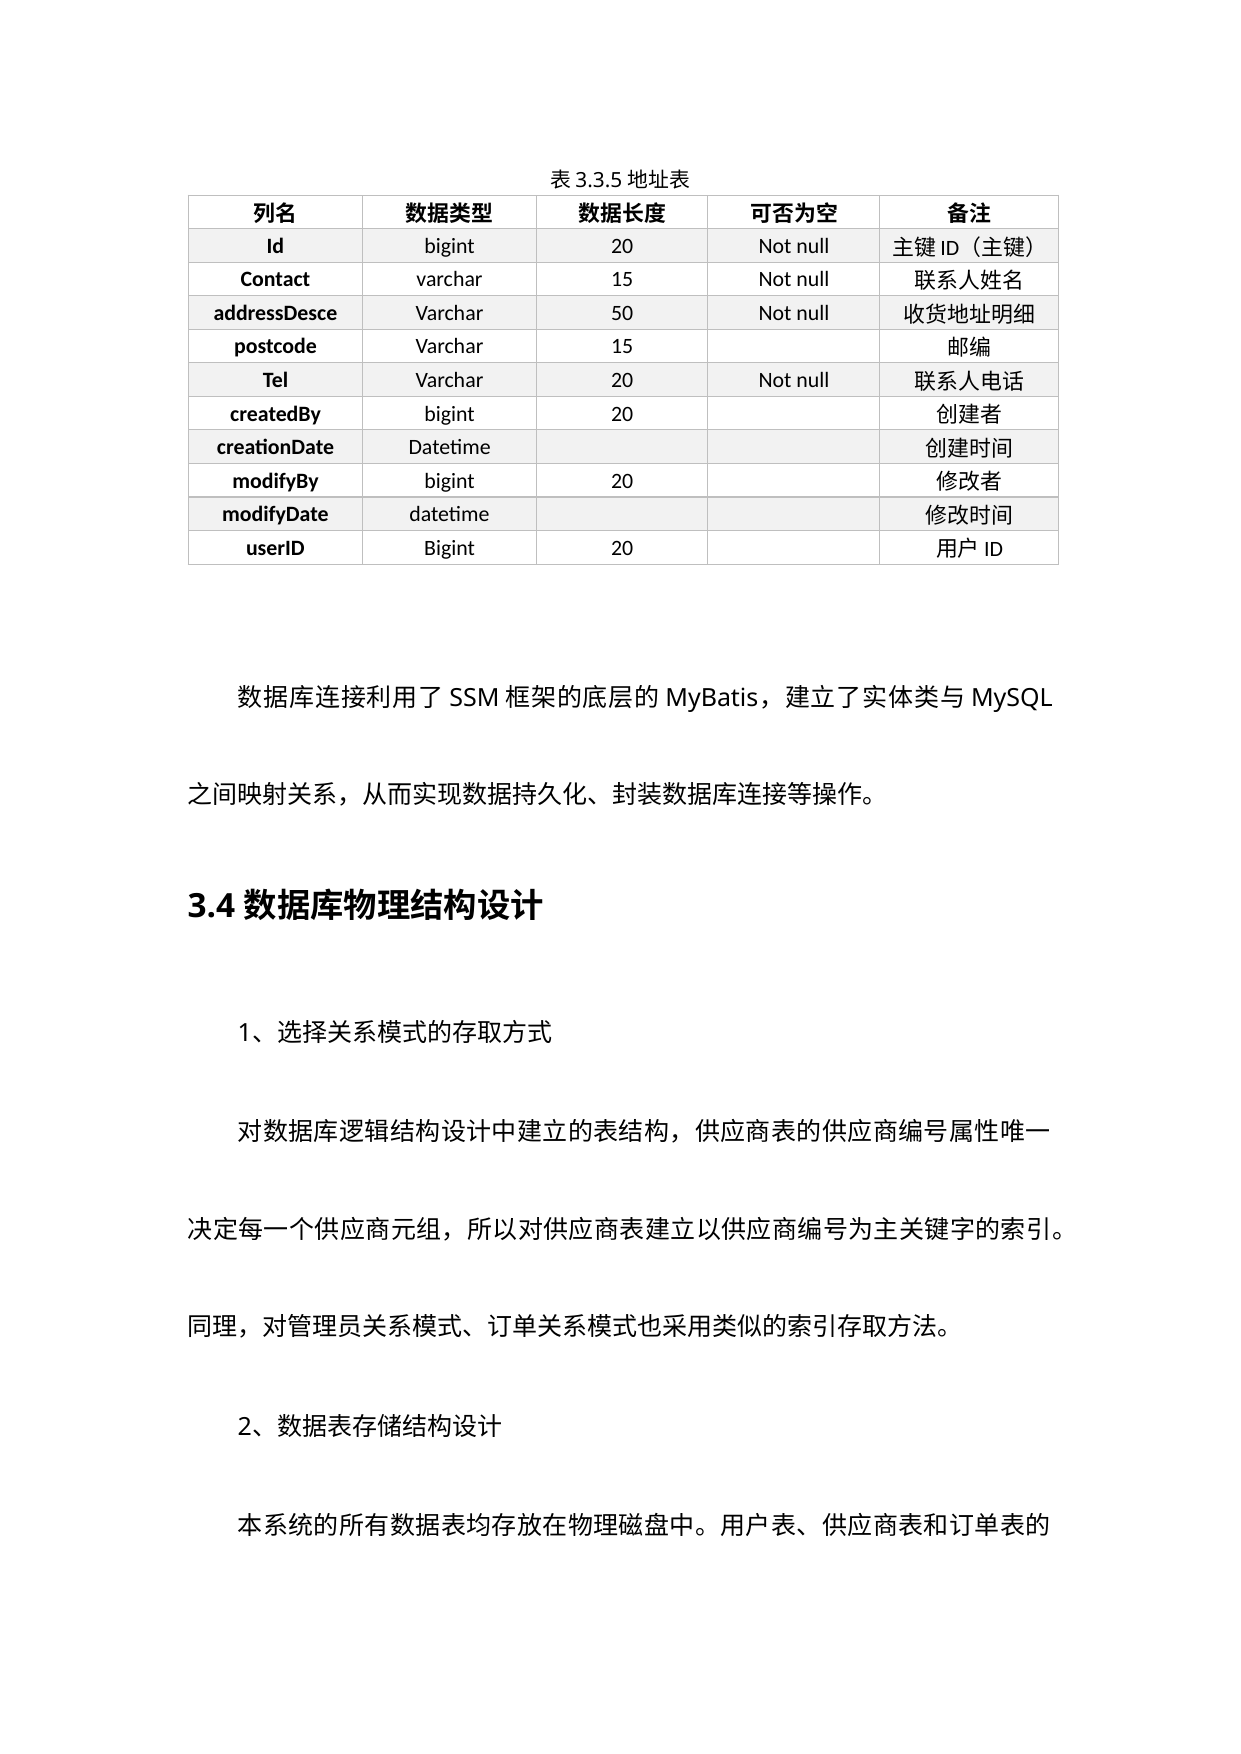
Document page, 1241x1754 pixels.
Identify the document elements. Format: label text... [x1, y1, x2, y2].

table_cell bigint [363, 397, 536, 429]
table_cell Datetime [363, 430, 536, 463]
table_cell Varchar [363, 296, 536, 329]
table_cell datetime [363, 498, 536, 530]
table_header 备注 [880, 196, 1058, 228]
table_cell Id [189, 229, 362, 262]
table_cell Contact [189, 263, 362, 295]
table_cell Bigint [363, 531, 536, 563]
table_cell 主键ID（主键） [880, 229, 1058, 262]
table_cell bigint [363, 229, 536, 262]
table_cell [537, 430, 707, 463]
table_cell [537, 498, 707, 530]
table_cell varchar [363, 263, 536, 295]
table_cell 联系人姓名 [880, 263, 1058, 295]
table_cell createdBy [189, 397, 362, 429]
table_cell 20 [537, 531, 707, 563]
text 数据库连接利用了SSM框架的底层的MyBatis，建立了实体类与MySQL之间映射关系，从而实现数据持久化、封装数据库连接等操作。 [187, 663, 1053, 825]
table_cell 创建时间 [880, 430, 1058, 463]
table_cell Tel [189, 363, 362, 396]
text 2、数据表存储结构设计 [187, 1392, 1053, 1457]
table_cell [708, 498, 879, 530]
table_cell Not null [708, 363, 879, 396]
table_header 数据长度 [537, 196, 707, 228]
table_cell 20 [537, 363, 707, 396]
table_cell 收货地址明细 [880, 296, 1058, 329]
table_cell modifyDate [189, 498, 362, 530]
table_cell bigint [363, 464, 536, 496]
table_cell modifyBy [189, 464, 362, 496]
table_cell 修改时间 [880, 498, 1058, 530]
table_cell 创建者 [880, 397, 1058, 429]
table_cell [708, 430, 879, 463]
text 对数据库逻辑结构设计中建立的表结构，供应商表的供应商编号属性唯一决定每一个供应商元组，所以对供应商表建立以供应商编号为主关键字的索引。同理，对管理员关系模式、订单关系模式也采用类似的索引存取方法。 [187, 1097, 1053, 1357]
table_cell postcode [189, 330, 362, 362]
table_cell 15 [537, 263, 707, 295]
table_header 列名 [189, 196, 362, 228]
table_header 数据类型 [363, 196, 536, 228]
table_cell [708, 397, 879, 429]
table_cell 联系人电话 [880, 363, 1058, 396]
table_cell 20 [537, 464, 707, 496]
table_header 可否为空 [708, 196, 879, 228]
table_cell creationDate [189, 430, 362, 463]
table_cell Not null [708, 263, 879, 295]
table_cell Not null [708, 296, 879, 329]
table_cell 20 [537, 229, 707, 262]
table_cell 15 [537, 330, 707, 362]
table_cell 20 [537, 397, 707, 429]
table_cell [708, 330, 879, 362]
table_cell Not null [708, 229, 879, 262]
table_cell [708, 531, 879, 563]
table_cell [708, 464, 879, 496]
table_cell Varchar [363, 363, 536, 396]
table_cell 修改者 [880, 464, 1058, 496]
table_cell 50 [537, 296, 707, 329]
subtitle 3.4 数据库物理结构设计 [187, 870, 1053, 935]
table_cell userID [189, 531, 362, 563]
table_cell 用户ID [880, 531, 1058, 563]
table_cell Varchar [363, 330, 536, 362]
table_cell 邮编 [880, 330, 1058, 362]
text 1、选择关系模式的存取方式 [187, 998, 1053, 1063]
table_cell addressDesce [189, 296, 362, 329]
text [187, 1491, 1053, 1556]
text 表3.3.5 地址表 [187, 162, 1053, 194]
